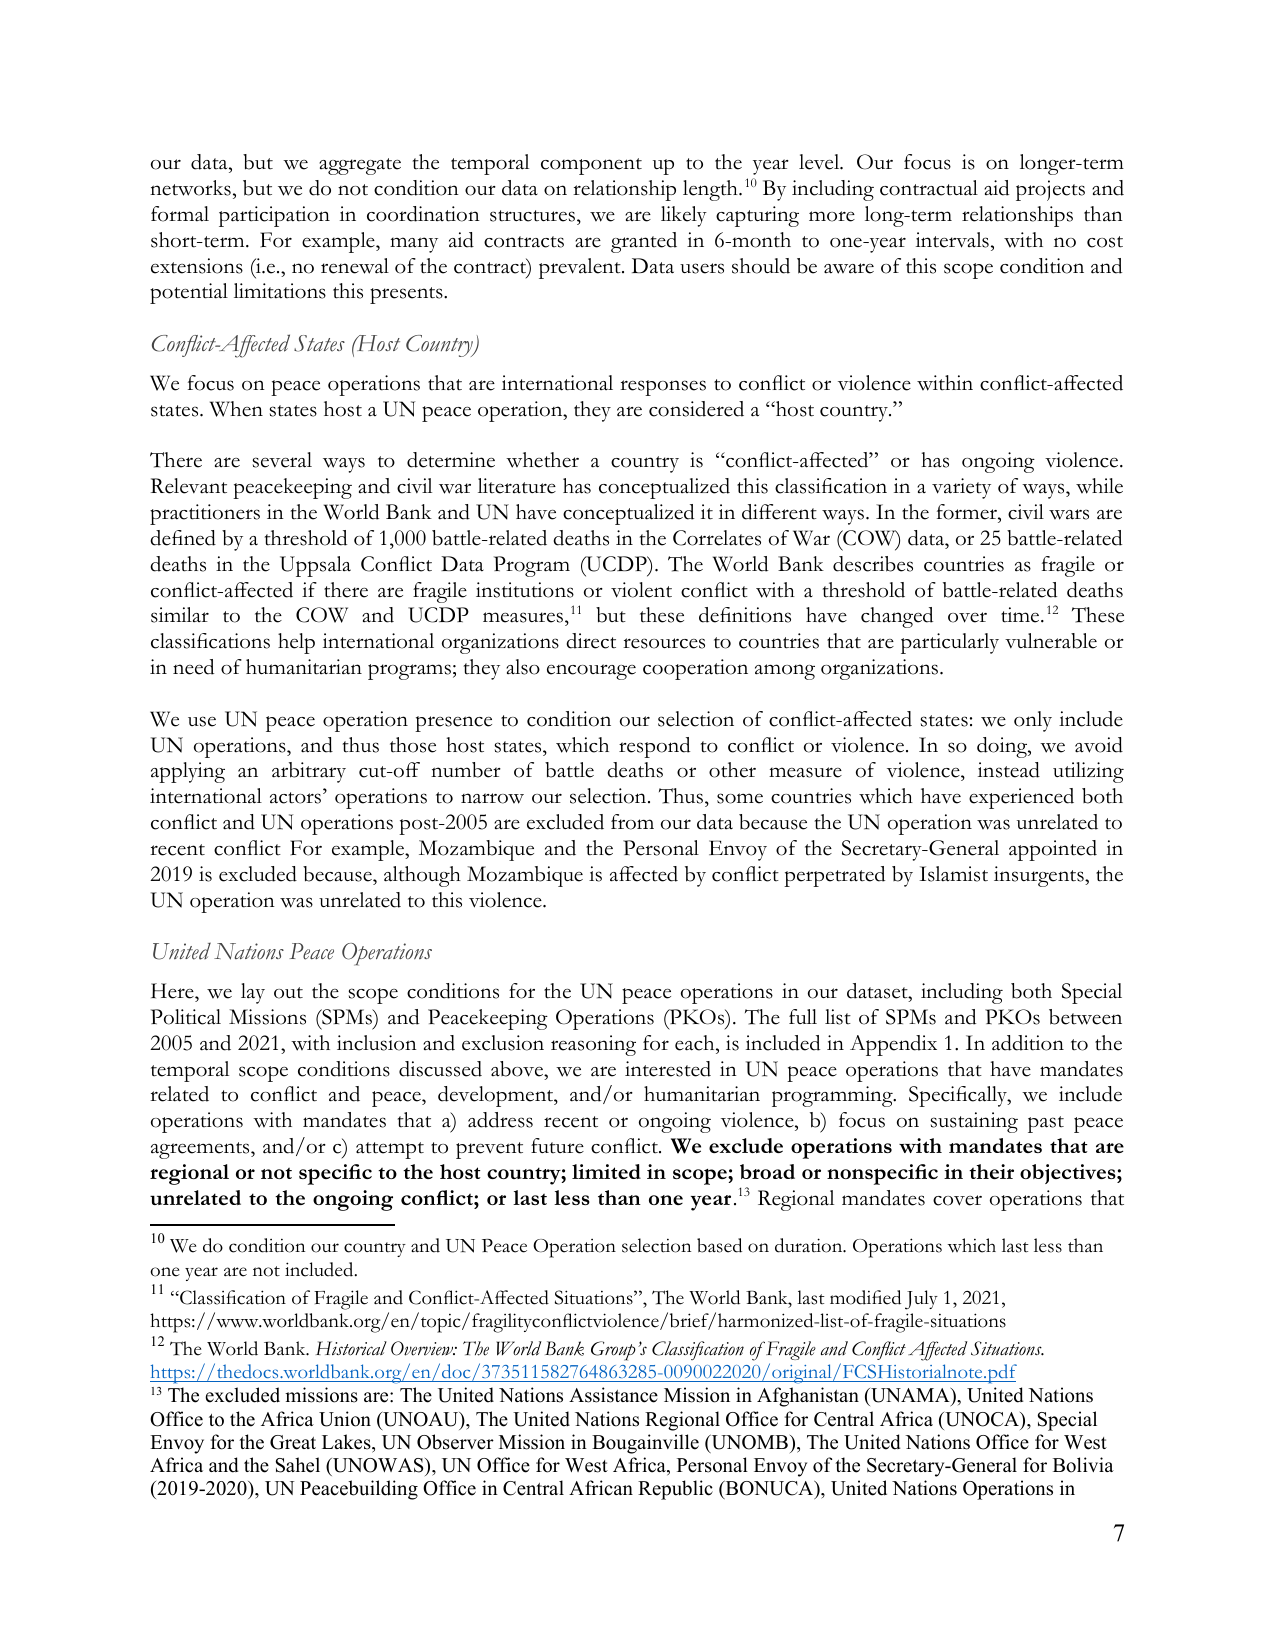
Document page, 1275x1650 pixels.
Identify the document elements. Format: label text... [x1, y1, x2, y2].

text We focus on peace operations that are international responses to conflict or violence within conflict-affected states. When states host a UN peace operation, they are considered a “host country.” [150, 371, 1125, 422]
text There are several ways to determine whether a country is “conflict-affected” or has ongoing violence. Relevant peacekeeping and civil war literature has conceptualized this classification in a variety of ways, while practitioners in the World Bank and UN have conceptualized it in different ways. In the former, civil wars are defined by a threshold of 1,000 battle-related deaths in the Correlates of War (COW) data, or 25 battle-related deaths in the Uppsala Conflict Data Program (UCDP). The World Bank describes countries as fragile or conflict-affected if there are fragile institutions or violent conflict with a threshold of battle-related deaths similar to the COW and UCDP measures, but these definitions have changed over time. These classifications help international organizations direct resources to countries that are particularly vulnerable or in need of humanitarian programs; they also encourage cooperation among organizations. [150, 448, 1125, 681]
subtitle United Nations Peace Operations [150, 938, 1125, 966]
text We use UN peace operation presence to condition our selection of conflict-affected states: we only include UN operations, and thus those host states, which respond to conflict or violence. In so doing, we avoid applying an arbitrary cut-off number of battle deaths or other measure of violence, instead utilizing international actors’ operations to narrow our selection. Thus, some countries which have experienced both conflict and UN operations post-2005 are excluded from our data because the UN operation was unrelated to recent conflict For example, Mozambique and the Personal Envoy of the Secretary-General appointed in 2019 is excluded because, although Mozambique is affected by conflict perpetrated by Islamist insurgents, the UN operation was unrelated to this violence. [150, 706, 1125, 913]
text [150, 150, 1125, 305]
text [150, 979, 1125, 1211]
subtitle Conflict-Affected States (Host Country) [150, 330, 1125, 358]
